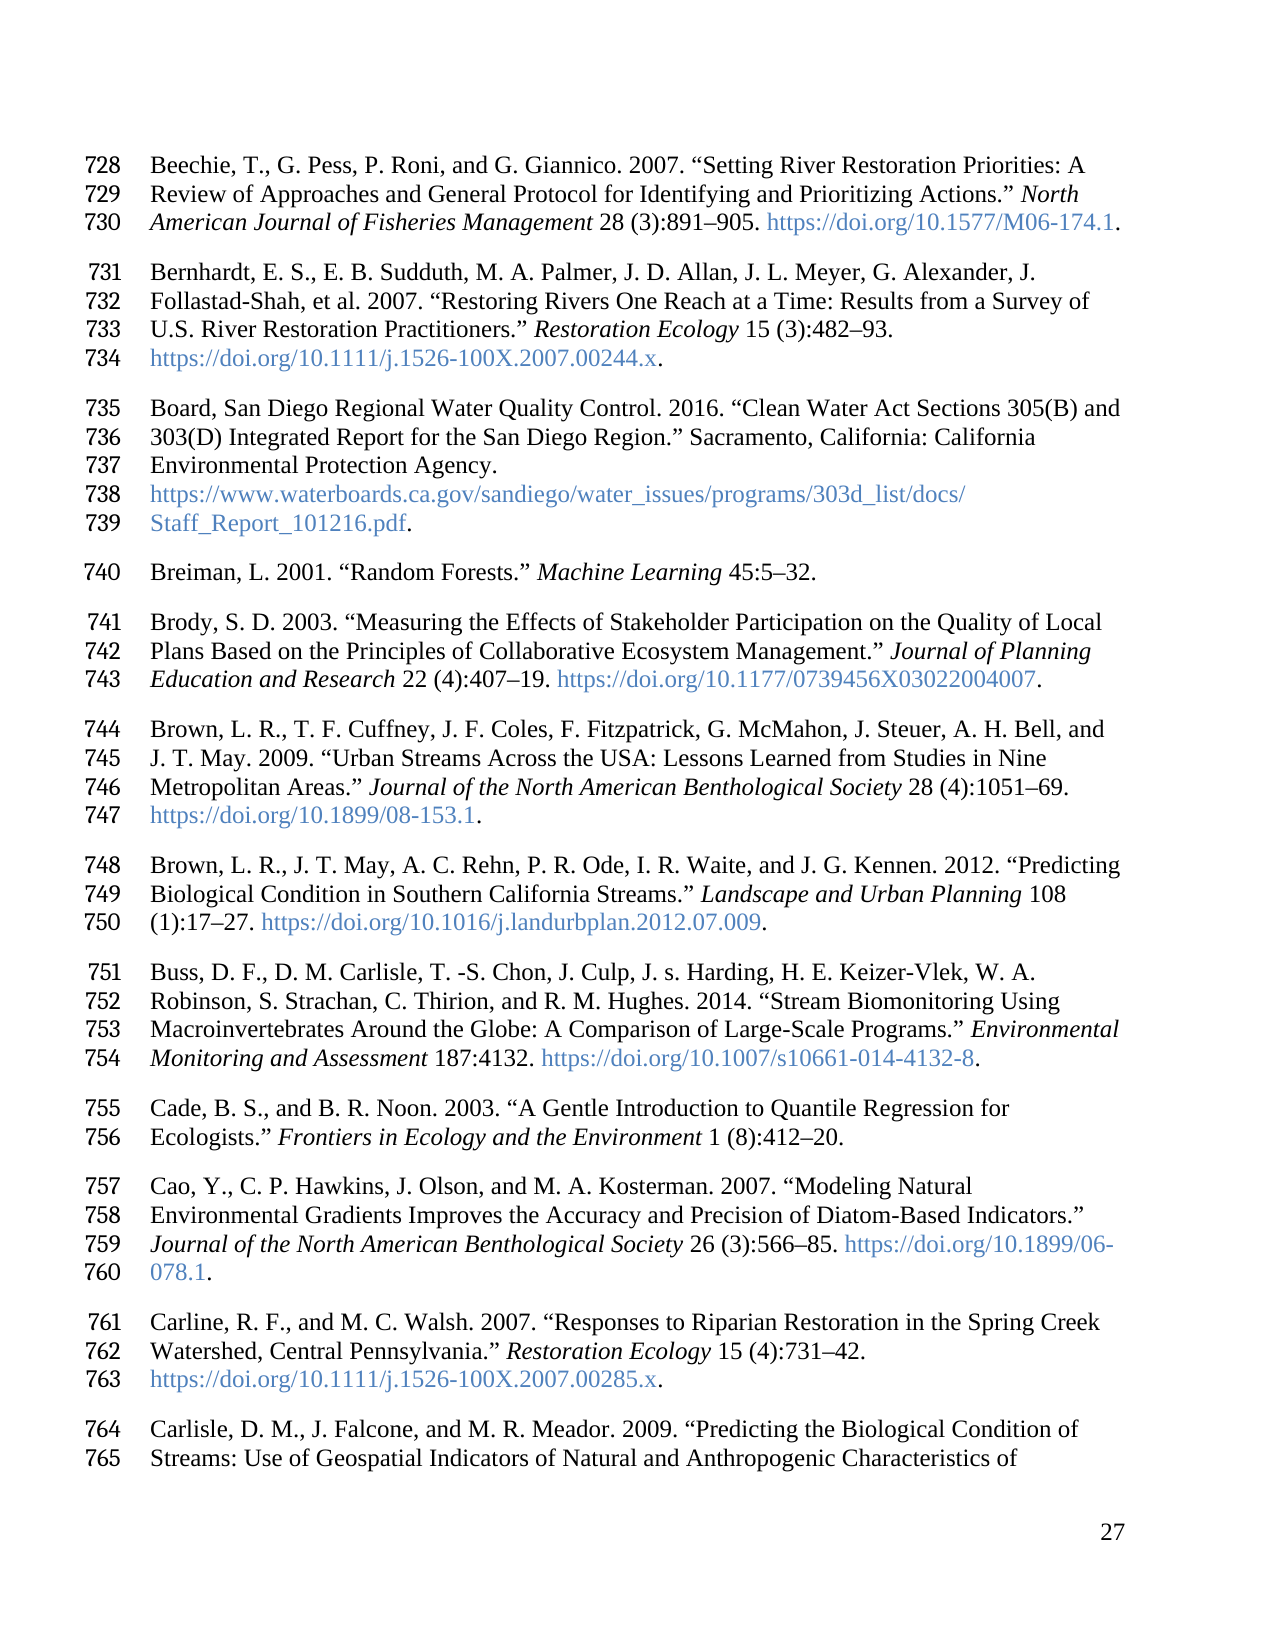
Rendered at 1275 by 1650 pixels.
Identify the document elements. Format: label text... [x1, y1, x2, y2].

text Cao, Y., C. P. Hawkins, J. Olson, and M. A. Kosterman. 2007. “Modeling Natural Environmental Gradients Improves the Accuracy and Precision of Diatom-Based Indicators.” Journal of the North American Benthological Society 26 (3):566–85. https://doi.org/10.1899/06-078.1. [150, 1171, 1125, 1286]
text Bernhardt, E. S., E. B. Sudduth, M. A. Palmer, J. D. Allan, J. L. Meyer, G. Alexander, J. Follastad-Shah, et al. 2007. “Restoring Rivers One Reach at a Time: Results from a Survey of U.S. River Restoration Practitioners.” Restoration Ecology 15 (3):482–93. https://doi.org/10.1111/j.1526-100X.2007.00244.x. [150, 257, 1125, 372]
text Breiman, L. 2001. “Random Forests.” Machine Learning 45:5–32. [150, 557, 1125, 586]
text Beechie, T., G. Pess, P. Roni, and G. Giannico. 2007. “Setting River Restoration Priorities: A Review of Approaches and General Protocol for Identifying and Prioritizing Actions.” North American Journal of Fisheries Management 28 (3):891–905. https://doi.org/10.1577/M06-174.1. [150, 150, 1125, 236]
text Brown, L. R., T. F. Cuffney, J. F. Coles, F. Fitzpatrick, G. McMahon, J. Steuer, A. H. Bell, and J. T. May. 2009. “Urban Streams Across the USA: Lessons Learned from Studies in Nine Metropolitan Areas.” Journal of the North American Benthological Society 28 (4):1051–69. https://doi.org/10.1899/08-153.1. [150, 714, 1125, 829]
text Brown, L. R., J. T. May, A. C. Rehn, P. R. Ode, I. R. Waite, and J. G. Kennen. 2012. “Predicting Biological Condition in Southern California Streams.” Landscape and Urban Planning 108 (1):17–27. https://doi.org/10.1016/j.landurbplan.2012.07.009. [150, 850, 1125, 936]
text Carline, R. F., and M. C. Walsh. 2007. “Responses to Riparian Restoration in the Spring Creek Watershed, Central Pennsylvania.” Restoration Ecology 15 (4):731–42. https://doi.org/10.1111/j.1526-100X.2007.00285.x. [150, 1307, 1125, 1393]
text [150, 1414, 1125, 1472]
text Brody, S. D. 2003. “Measuring the Effects of Stakeholder Participation on the Quality of Local Plans Based on the Principles of Collaborative Ecosystem Management.” Journal of Planning Education and Research 22 (4):407–19. https://doi.org/10.1177/0739456X03022004007. [150, 607, 1125, 693]
text Board, San Diego Regional Water Quality Control. 2016. “Clean Water Act Sections 305(B) and 303(D) Integrated Report for the San Diego Region.” Sacramento, California: California Environmental Protection Agency. https://www.waterboards.ca.gov/sandiego/water_issues/programs/303d_list/docs/Staff_Report_101216.pdf. [150, 393, 1125, 537]
text Buss, D. F., D. M. Carlisle, T. -S. Chon, J. Culp, J. s. Harding, H. E. Keizer-Vlek, W. A. Robinson, S. Strachan, C. Thirion, and R. M. Hughes. 2014. “Stream Biomonitoring Using Macroinvertebrates Around the Globe: A Comparison of Large-Scale Programs.” Environmental Monitoring and Assessment 187:4132. https://doi.org/10.1007/s10661-014-4132-8. [150, 957, 1125, 1072]
text Cade, B. S., and B. R. Noon. 2003. “A Gentle Introduction to Quantile Regression for Ecologists.” Frontiers in Ecology and the Environment 1 (8):412–20. [150, 1093, 1125, 1150]
